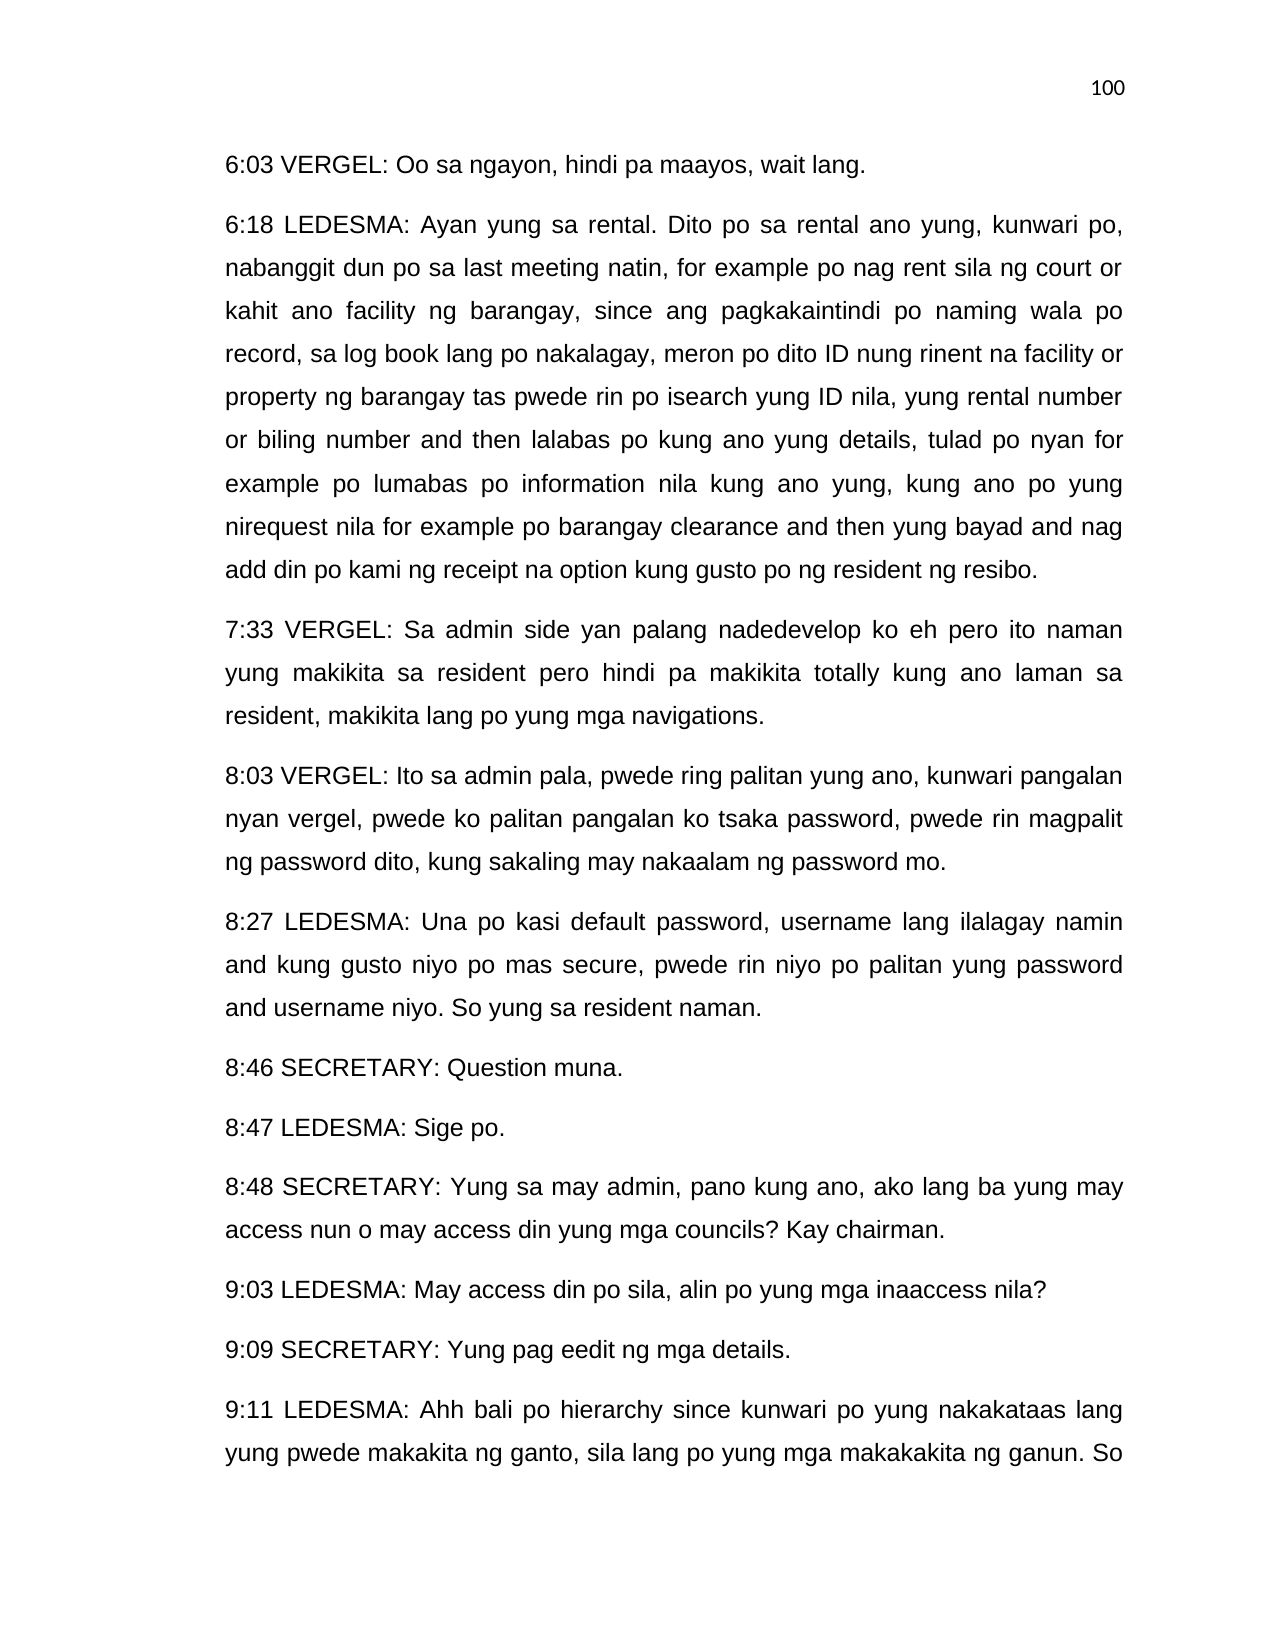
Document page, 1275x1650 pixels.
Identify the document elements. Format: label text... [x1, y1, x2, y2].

text 6:03 VERGEL: Oo sa ngayon, hindi pa maayos, wait lang. [225, 150, 1125, 179]
text 7:33 VERGEL: Sa admin side yan palang nadedevelop ko eh pero ito naman yung makikita sa resident pero hindi pa makikita totally kung ano laman sa resident, makikita lang po yung mga navigations. [225, 614, 1125, 729]
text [225, 1395, 1125, 1467]
text 8:03 VERGEL: Ito sa admin pala, pwede ring palitan yung ano, kunwari pangalan nyan vergel, pwede ko palitan pangalan ko tsaka password, pwede rin magpalit ng password dito, kung sakaling may nakaalam ng password mo. [225, 761, 1125, 876]
text 8:46 SECRETARY: Question muna. [225, 1053, 1125, 1081]
text 8:47 LEDESMA: Sige po. [225, 1112, 1125, 1141]
text 6:18 LEDESMA: Ayan yung sa rental. Dito po sa rental ano yung, kunwari po, nabanggit dun po sa last meeting natin, for example po nag rent sila ng court or kahit ano facility ng barangay, since ang pagkakaintindi po naming wala po record, sa log book lang po nakalagay, meron po dito ID nung rinent na facility or property ng barangay tas pwede rin po isearch yung ID nila, yung rental number or biling number and then lalabas po kung ano yung details, tulad po nyan for example po lumabas po information nila kung ano yung, kung ano po yung nirequest nila for example po barangay clearance and then yung bayad and nag add din po kami ng receipt na option kung gusto po ng resident ng resibo. [225, 210, 1125, 583]
text 8:48 SECRETARY: Yung sa may admin, pano kung ano, ako lang ba yung may access nun o may access din yung mga councils? Kay chairman. [225, 1172, 1125, 1244]
text 9:03 LEDESMA: May access din po sila, alin po yung mga inaaccess nila? [225, 1275, 1125, 1304]
text 9:09 SECRETARY: Yung pag eedit ng mga details. [225, 1335, 1125, 1364]
text 8:27 LEDESMA: Una po kasi default password, username lang ilalagay namin and kung gusto niyo po mas secure, pwede rin niyo po palitan yung password and username niyo. So yung sa resident naman. [225, 907, 1125, 1022]
